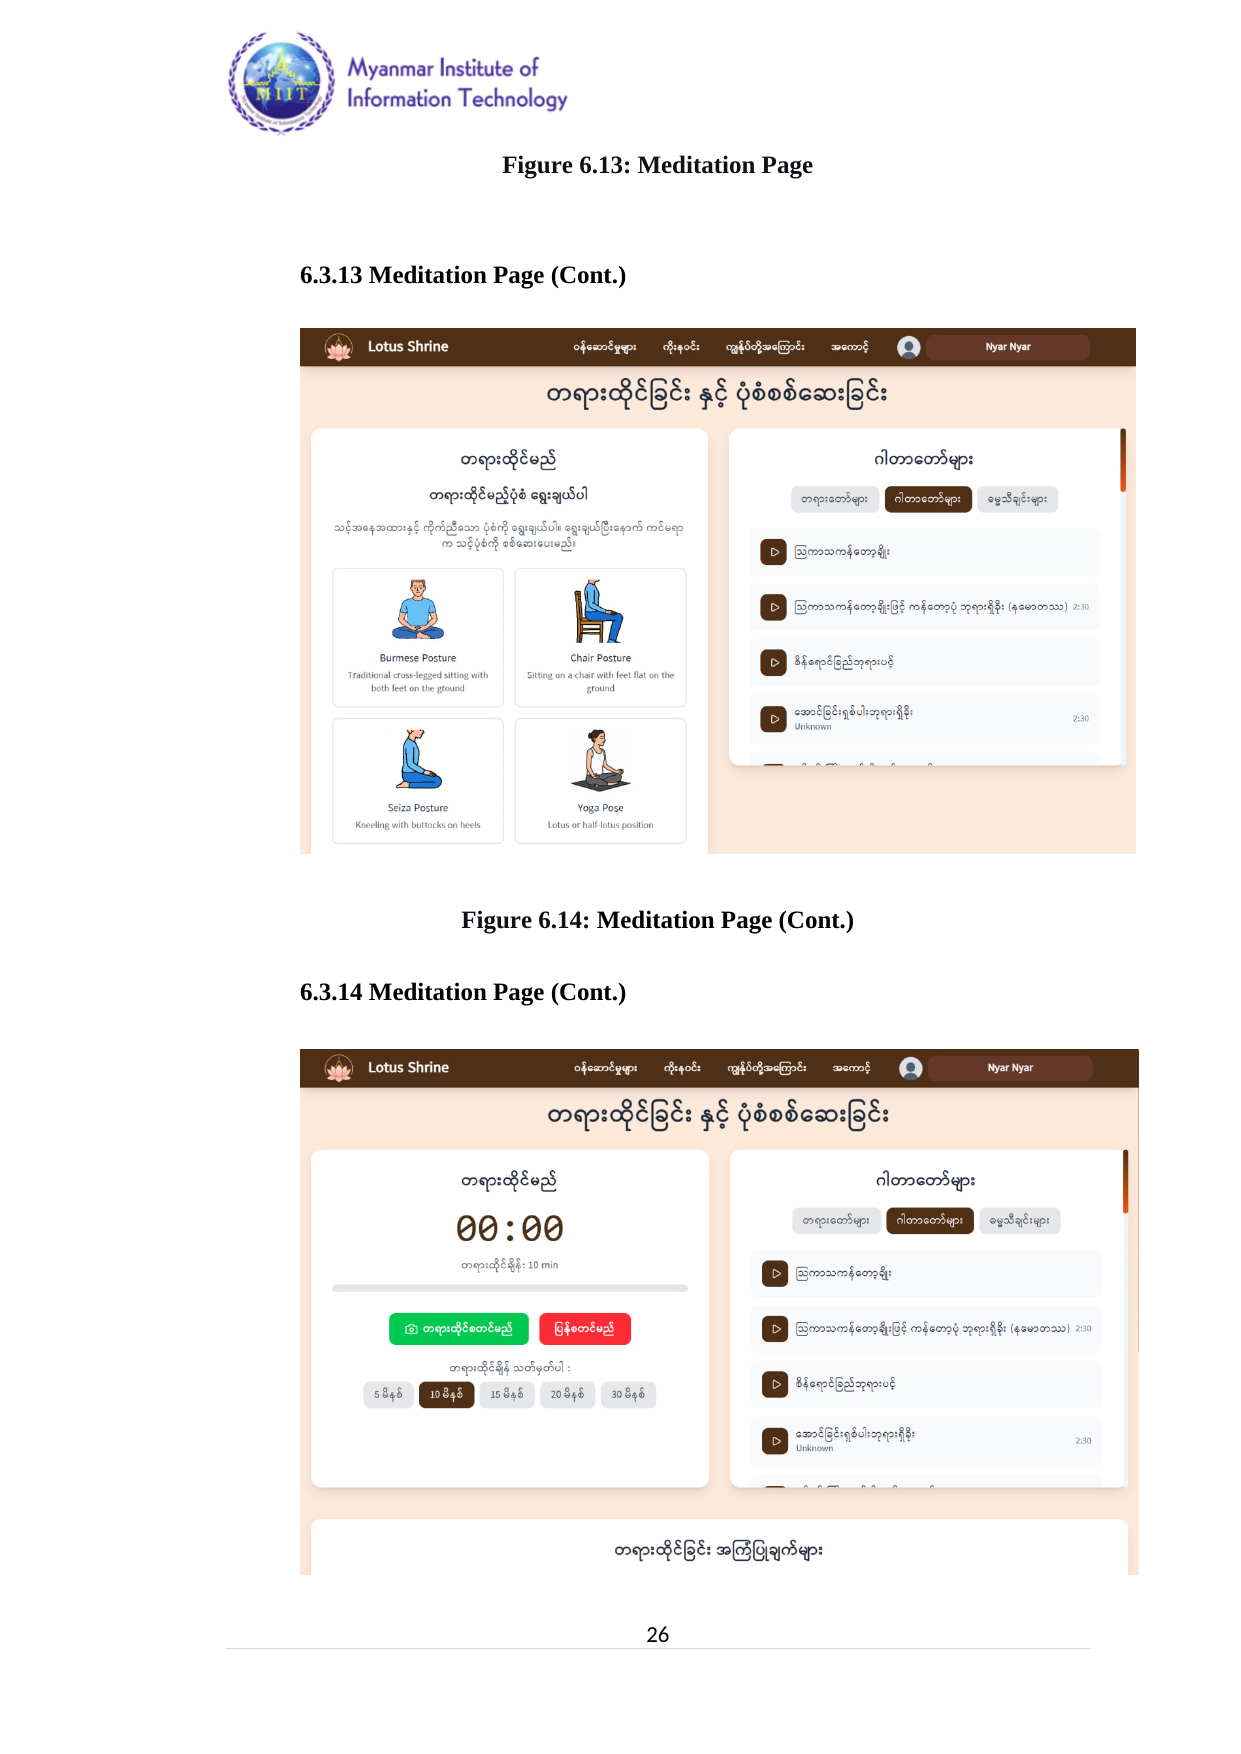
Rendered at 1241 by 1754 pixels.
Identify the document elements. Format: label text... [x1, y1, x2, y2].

picture [300, 896, 1136, 1422]
text Figure 6.14: Meditation Page (Cont.) [225, 1473, 1090, 1502]
picture [192, 15, 1139, 675]
subtitle 6.3.13 Meditation Page (Cont.) [225, 828, 1090, 857]
text 6.3.14 Meditation Page (Cont.) [225, 1546, 1090, 1574]
text Figure 6.13: Meditation Page [225, 718, 1090, 747]
